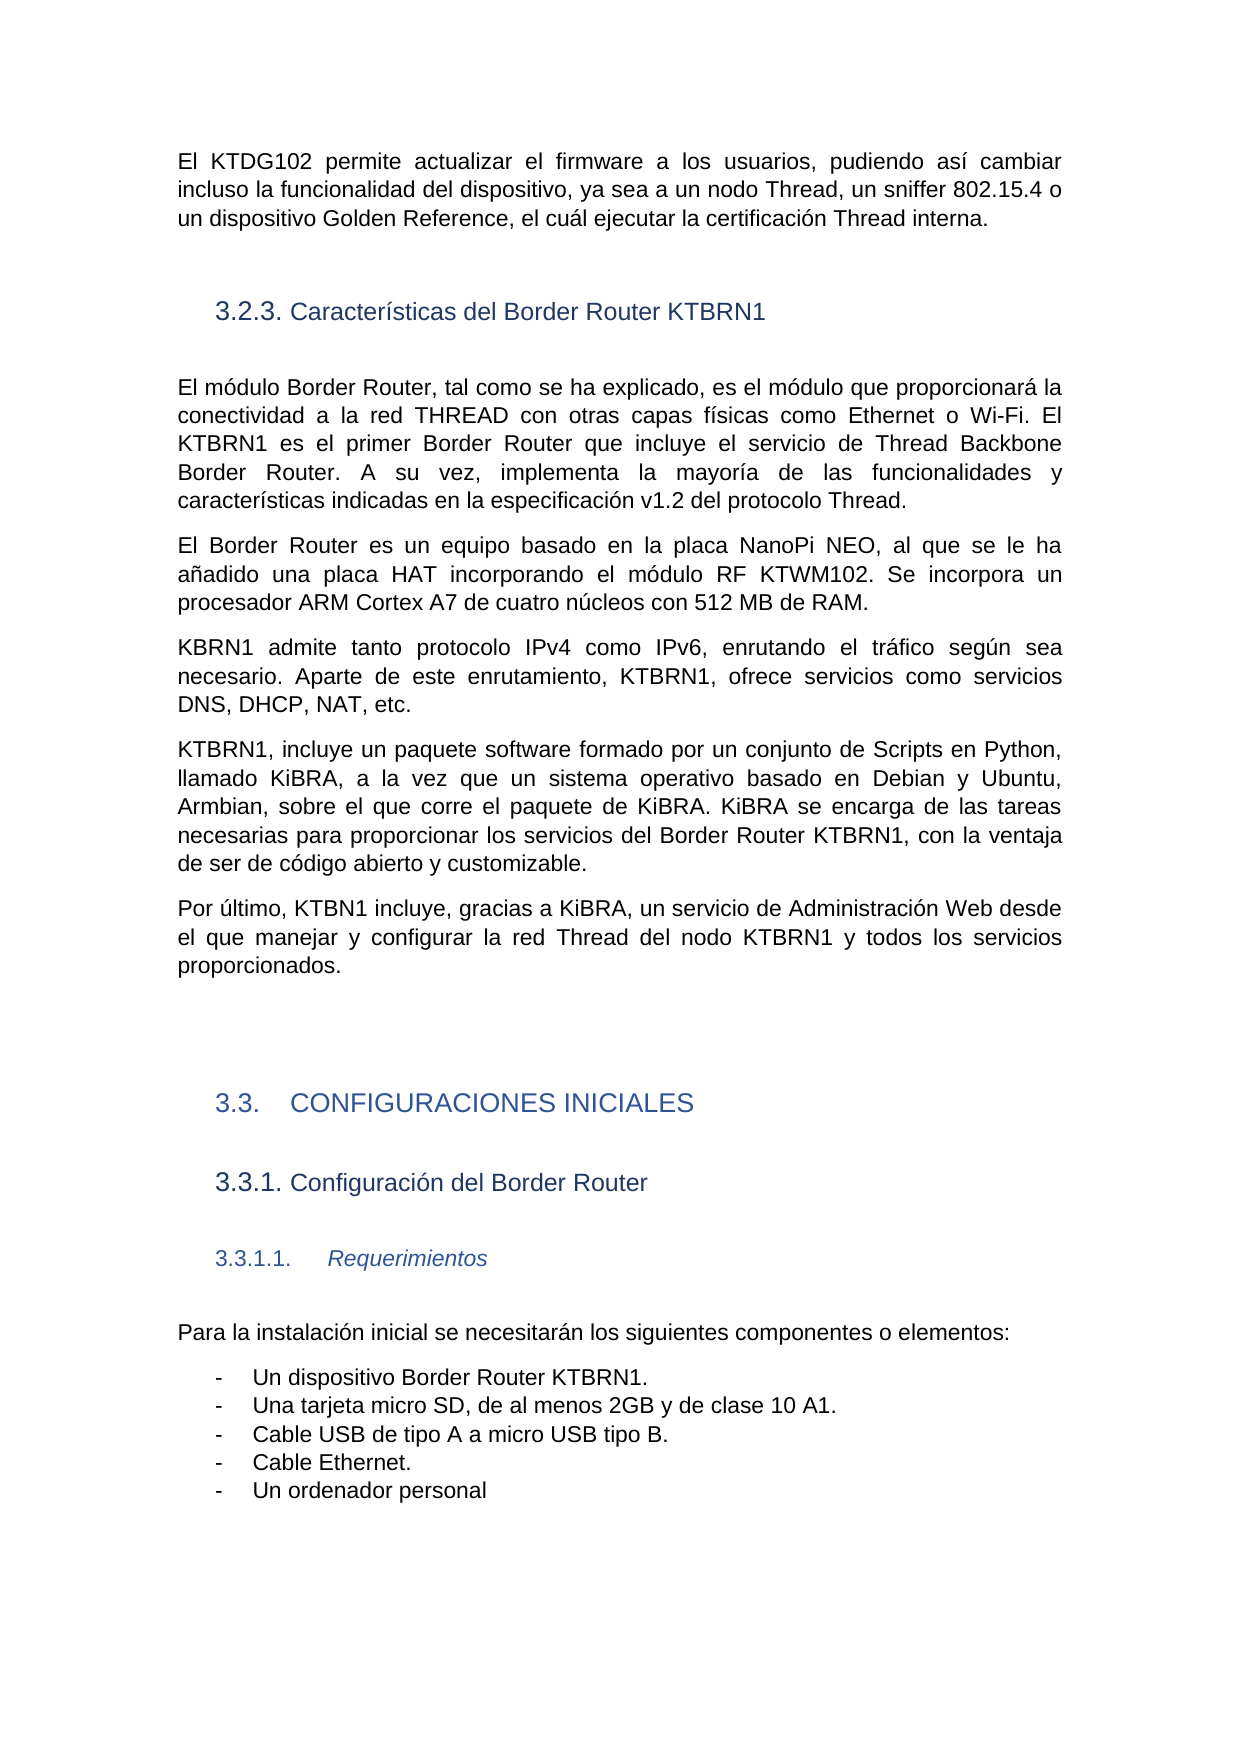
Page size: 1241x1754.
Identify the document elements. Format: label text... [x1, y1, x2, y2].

text El Border Router es un equipo basado en la placa NanoPi NEO, al que se le ha añadido una placa HAT incorporando el módulo RF KTWM102. Se incorpora un procesador ARM Cortex A7 de cuatro núcleos con 512 MB de RAM. [177, 532, 1063, 616]
subtitle Requerimientos [215, 1245, 1063, 1271]
text Por último, KTBN1 incluye, gracias a KiBRA, un servicio de Administración Web desde el que manejar y configurar la red Thread del nodo KTBRN1 y todos los servicios proporcionados. [177, 895, 1063, 978]
list Cable USB de tipo A a micro USB tipo B. [215, 1421, 1063, 1447]
list Un ordenador personal [215, 1477, 1063, 1504]
text KBRN1 admite tanto protocolo IPv4 como IPv6, enrutando el tráfico según sea necesario. Aparte de este enrutamiento, KTBRN1, ofrece servicios como servicios DNS, DHCP, NAT, etc. [177, 634, 1063, 718]
list Un dispositivo Border Router KTBRN1. [215, 1364, 1063, 1390]
text El módulo Border Router, tal como se ha explicado, es el módulo que proporcionará la conectividad a la red THREAD con otras capas físicas como Ethernet o Wi-Fi. El KTBRN1 es el primer Border Router que incluye el servicio de Thread Backbone Border Router. A su vez, implementa la mayoría de las funcionalidades y características indicadas en la especificación v1.2 del protocolo Thread. [177, 373, 1063, 514]
subtitle Características del Border Router KTBRN1 [215, 295, 1063, 326]
text El KTDG102 permite actualizar el firmware a los usuarios, pudiendo así cambiar incluso la funcionalidad del dispositivo, ya sea a un nodo Thread, un sniffer 802.15.4 o un dispositivo Golden Reference, el cuál ejecutar la certificación Thread interna. [177, 148, 1063, 231]
list Cable Ethernet. [215, 1449, 1063, 1475]
text Para la instalación inicial se necesitarán los siguientes componentes o elementos: [177, 1319, 1063, 1345]
list Una tarjeta micro SD, de al menos 2GB y de clase 10 A1. [215, 1392, 1063, 1418]
subtitle CONFIGURACIONES INICIALES [215, 1087, 1063, 1119]
subtitle Configuración del Border Router [215, 1166, 1063, 1197]
text KTBRN1, incluye un paquete software formado por un conjunto de Scripts en Python, llamado KiBRA, a la vez que un sistema operativo basado en Debian y Ubuntu, Armbian, sobre el que corre el paquete de KiBRA. KiBRA se encarga de las tareas necesarias para proporcionar los servicios del Border Router KTBRN1, con la ventaja de ser de código abierto y customizable. [177, 736, 1063, 876]
